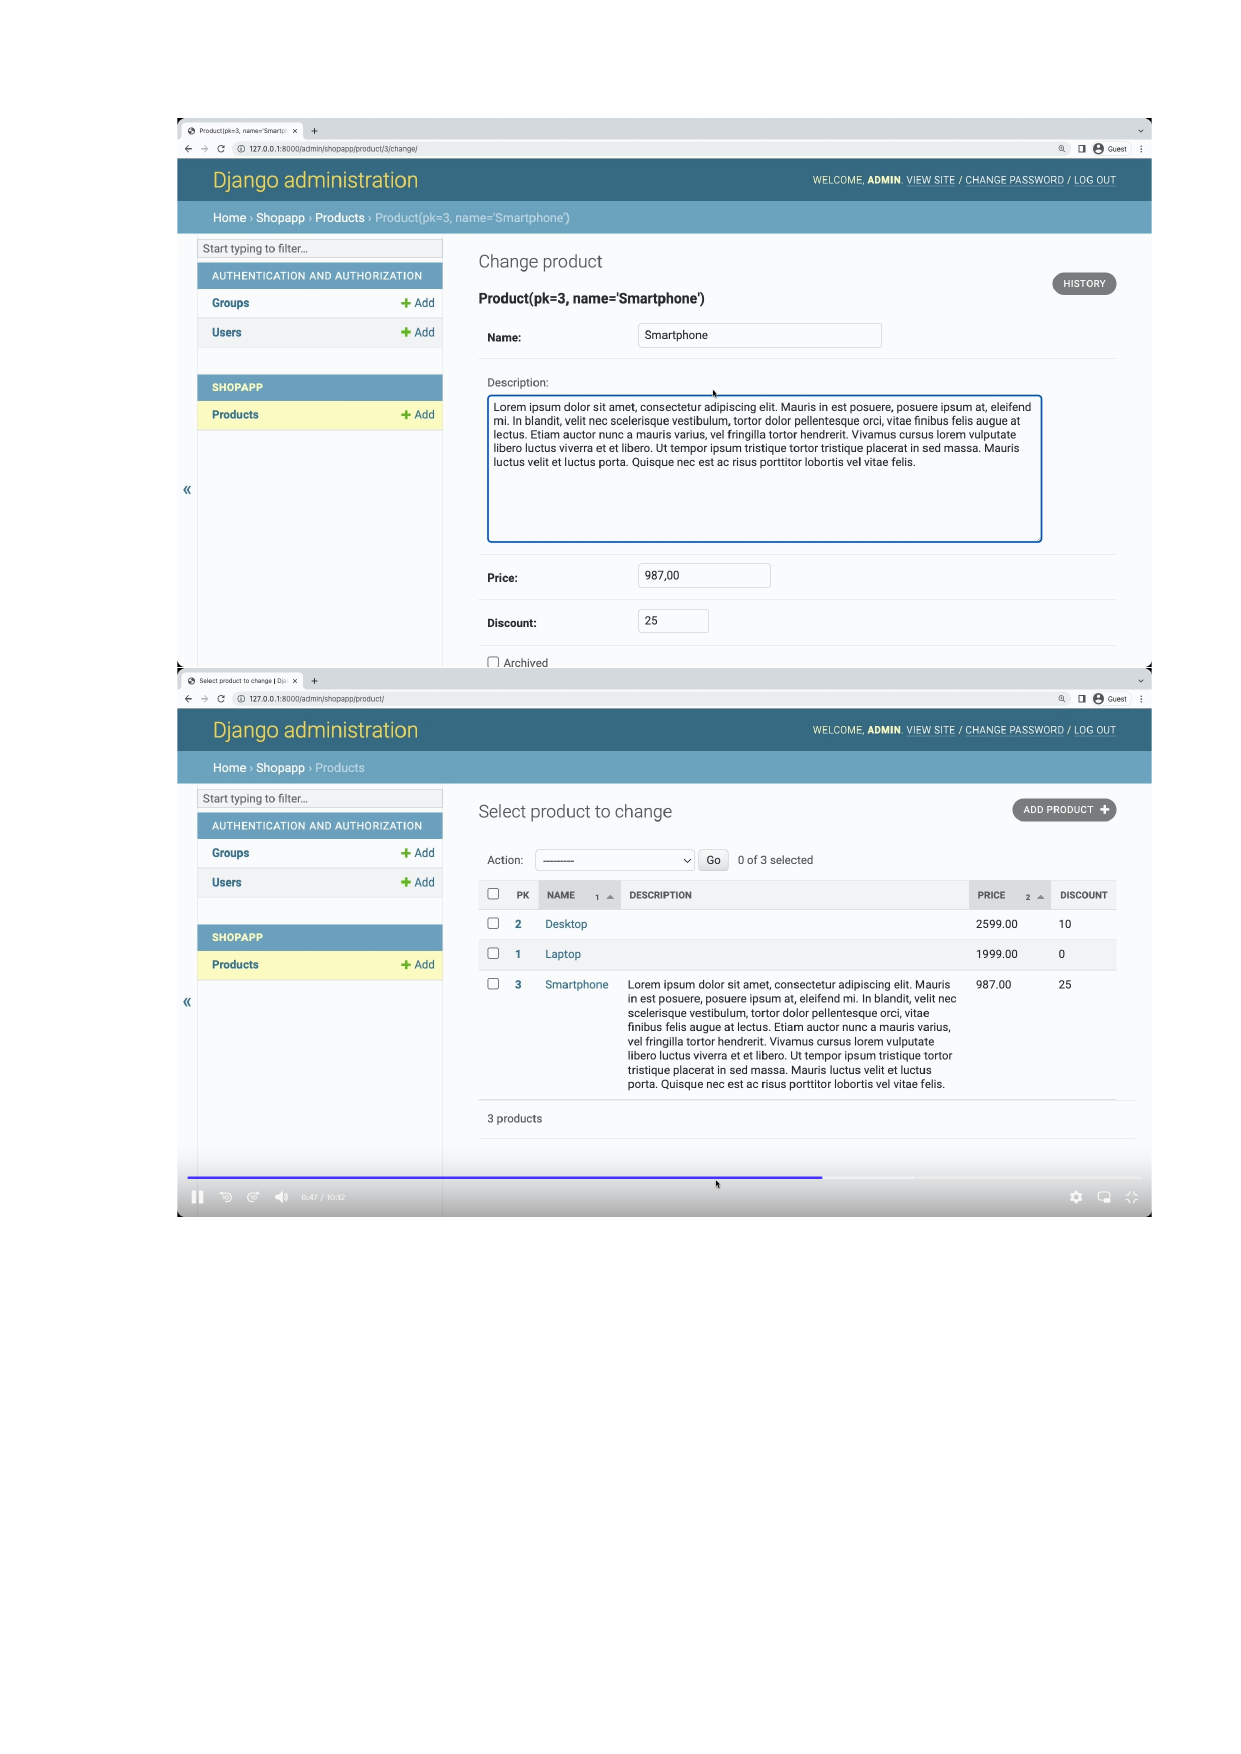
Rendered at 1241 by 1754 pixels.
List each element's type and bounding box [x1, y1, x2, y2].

picture [177, 668, 1152, 1217]
picture [177, 118, 1152, 667]
